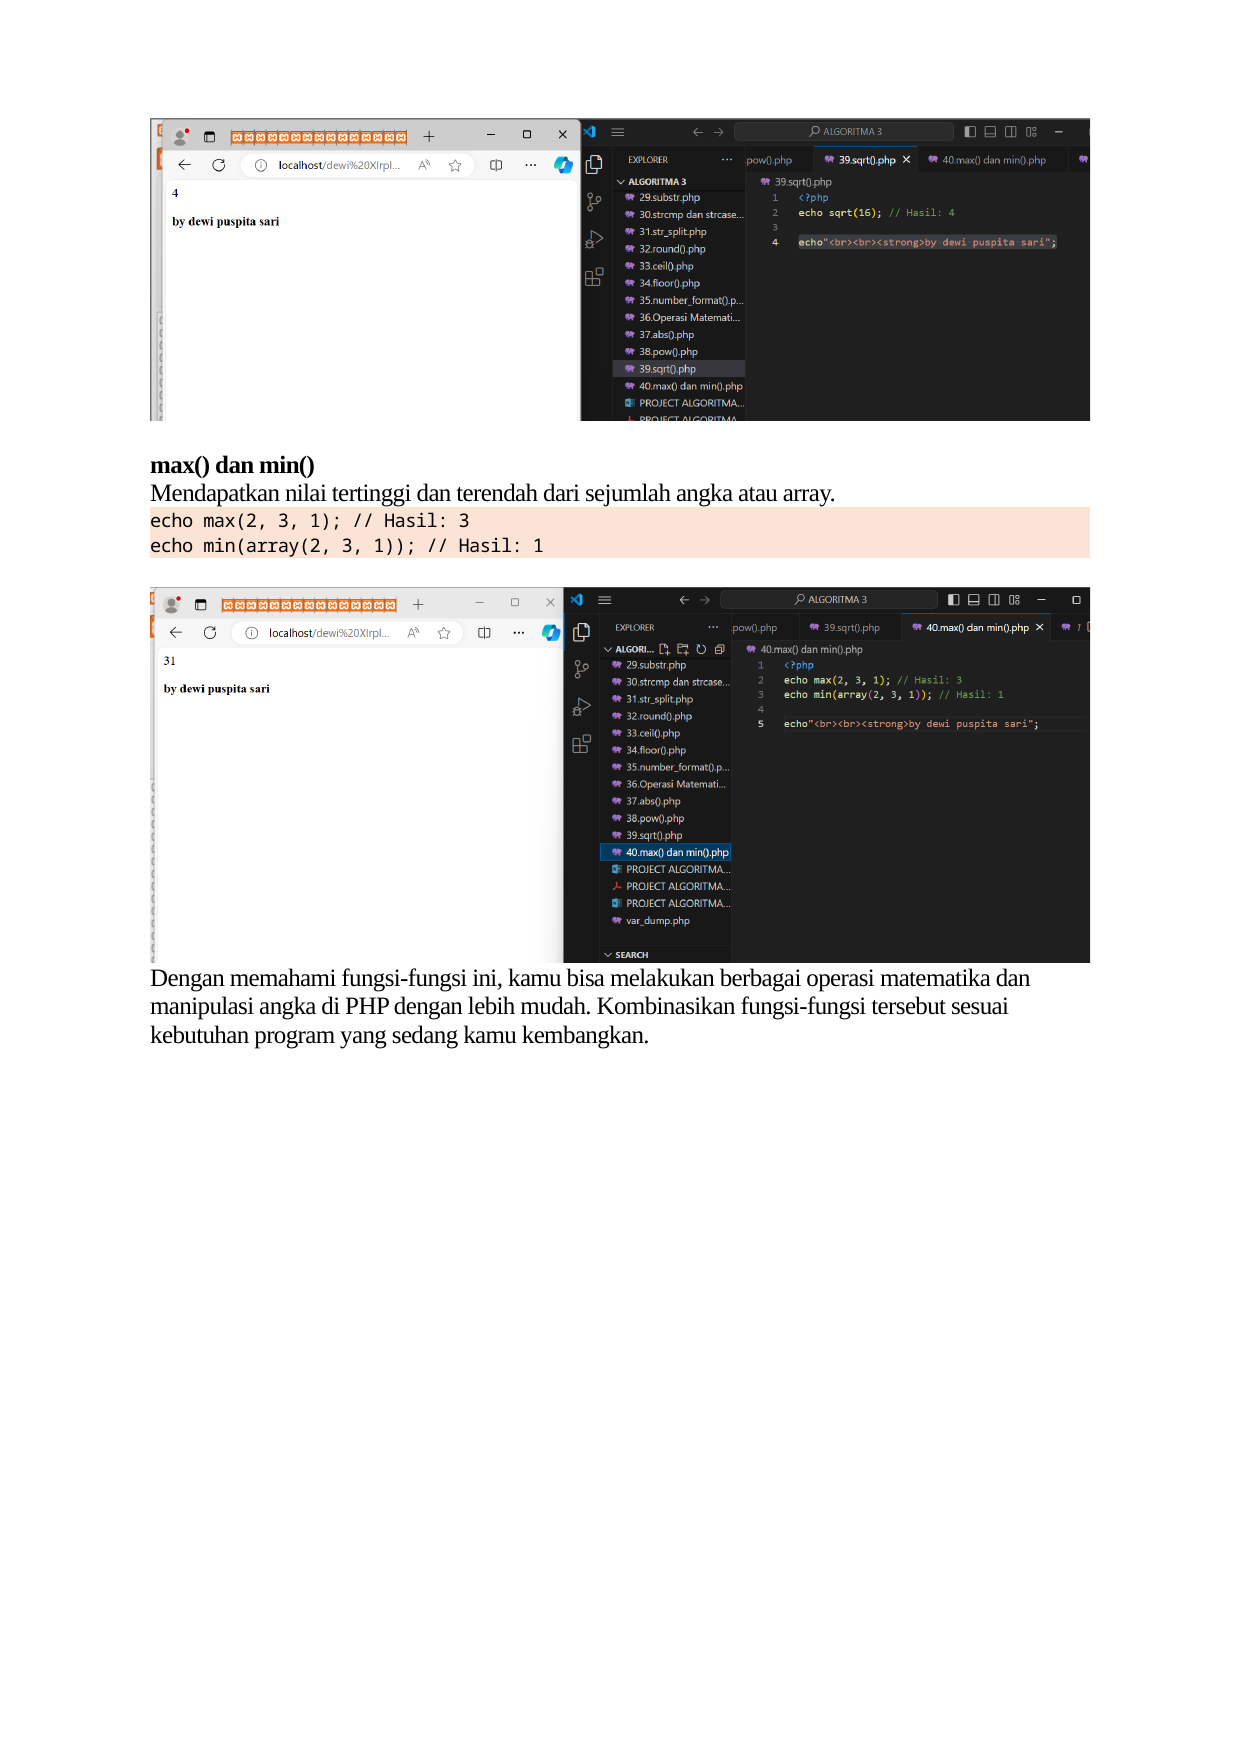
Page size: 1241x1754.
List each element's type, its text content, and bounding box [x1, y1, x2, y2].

text Mendapatkan nilai tertinggi dan terendah dari sejumlah angka atau array. [150, 478, 1090, 507]
picture [150, 118, 1091, 421]
text echo max(2, 3, 1); // Hasil: 3 [150, 507, 1090, 533]
text Dengan memahami fungsi-fungsi ini, kamu bisa melakukan berbagai operasi matematika dan [150, 963, 1090, 991]
text echo min(array(2, 3, 1)); // Hasil: 1 [150, 533, 1090, 558]
text max() dan min() [150, 450, 1090, 478]
picture [150, 587, 1091, 963]
text manipulasi angka di PHP dengan lebih mudah. Kombinasikan fungsi-fungsi tersebut sesuai kebutuhan program yang sedang kamu kembangkan. [150, 991, 1090, 1049]
